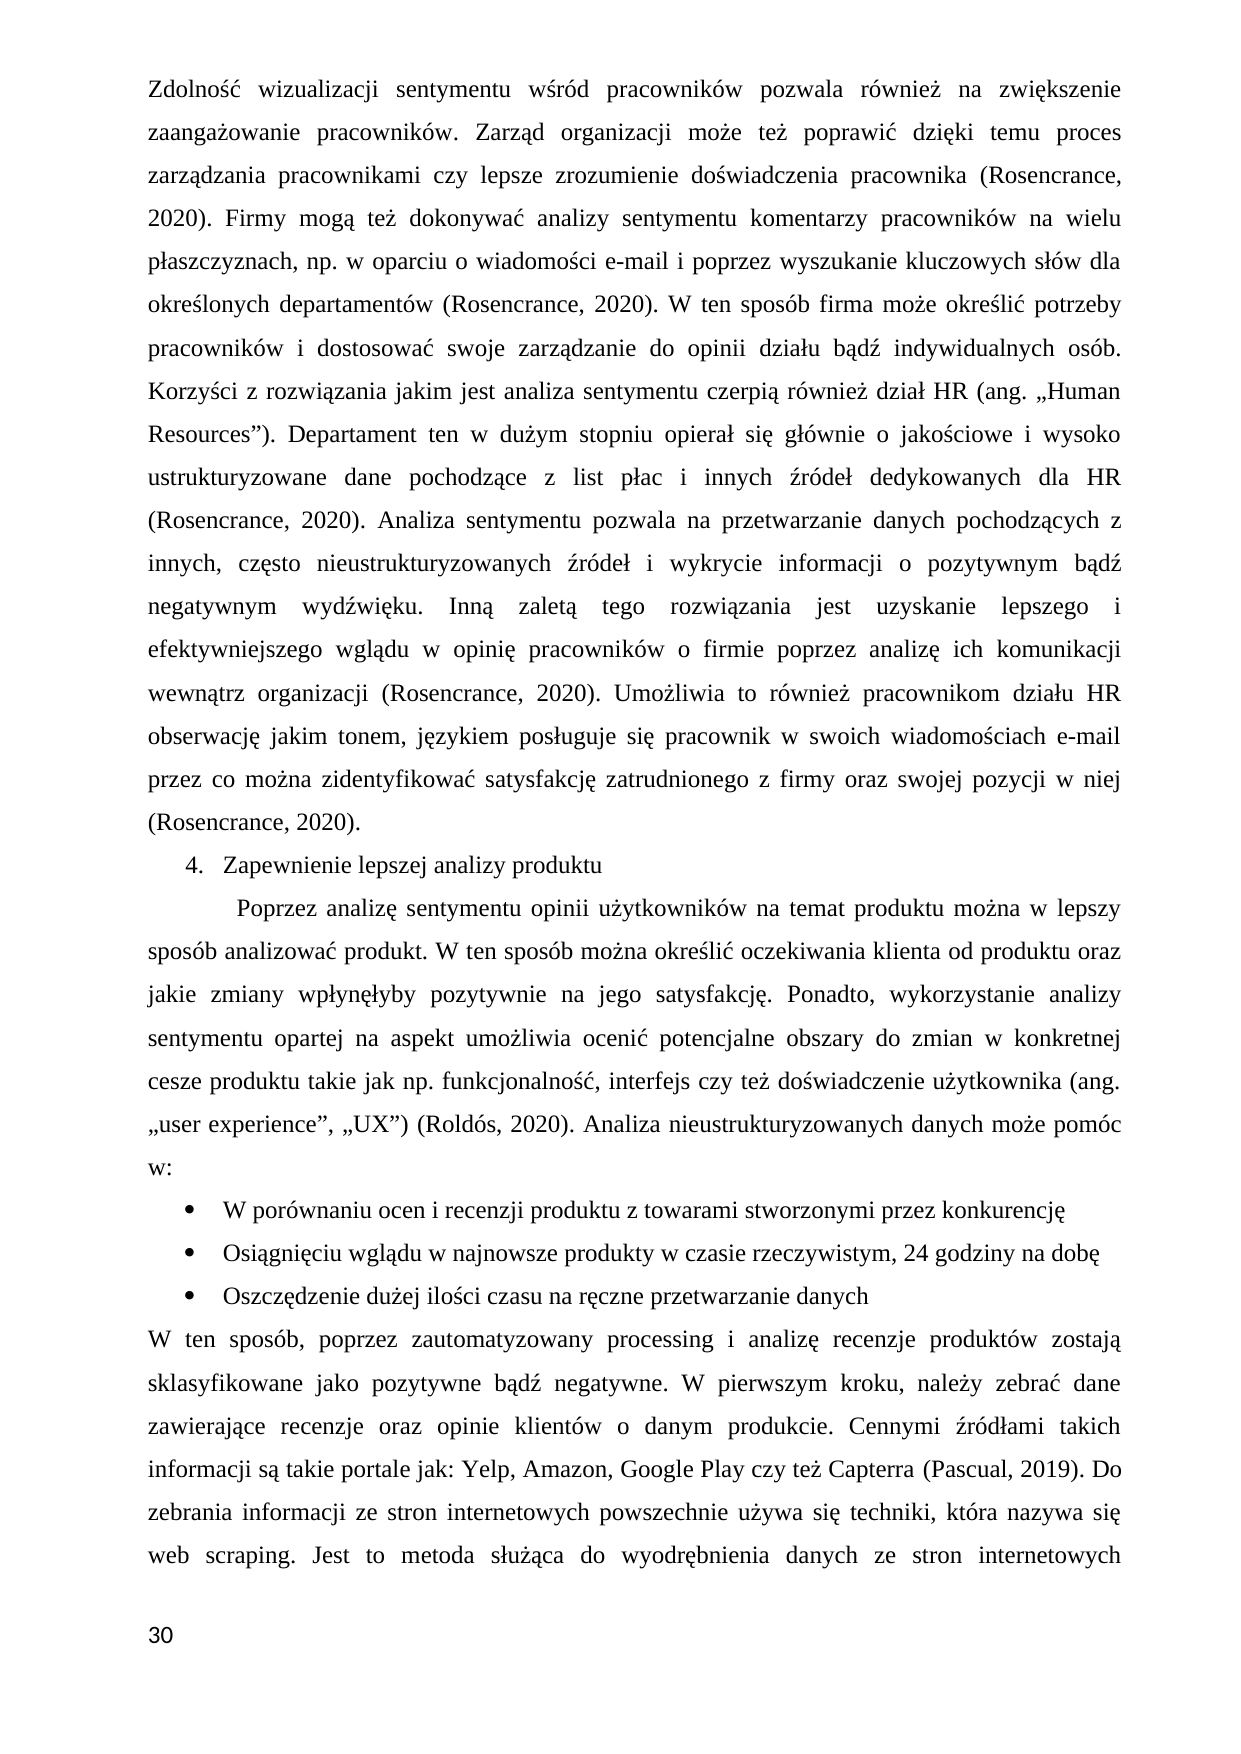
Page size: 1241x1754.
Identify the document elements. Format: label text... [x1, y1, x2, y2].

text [148, 74, 1122, 836]
text Poprzez analizę sentymentu opinii użytkowników na temat produktu można w lepszy sposób analizować produkt. W ten sposób można określić oczekiwania klienta od produktu oraz jakie zmiany wpłynęłyby pozytywnie na jego satysfakcję. Ponadto, wykorzystanie analizy sentymentu opartej na aspekt umożliwia ocenić potencjalne obszary do zmian w konkretnej cesze produktu takie jak np. funkcjonalność, interfejs czy też doświadczenie użytkownika (ang. „user experience”, „UX”). Analiza nieustrukturyzowanych danych może pomóc w: [148, 893, 1122, 1181]
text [148, 1324, 1122, 1569]
list W porównaniu ocen i recenzji produktu z towarami stworzonymi przez konkurencję [185, 1195, 1122, 1224]
list Zapewnienie lepszej analizy produktu [185, 850, 1122, 879]
list Oszczędzenie dużej ilości czasu na ręczne przetwarzanie danych [185, 1281, 1122, 1310]
list Osiągnięciu wglądu w najnowsze produkty w czasie rzeczywistym, 24 godziny na dobę [185, 1238, 1122, 1267]
